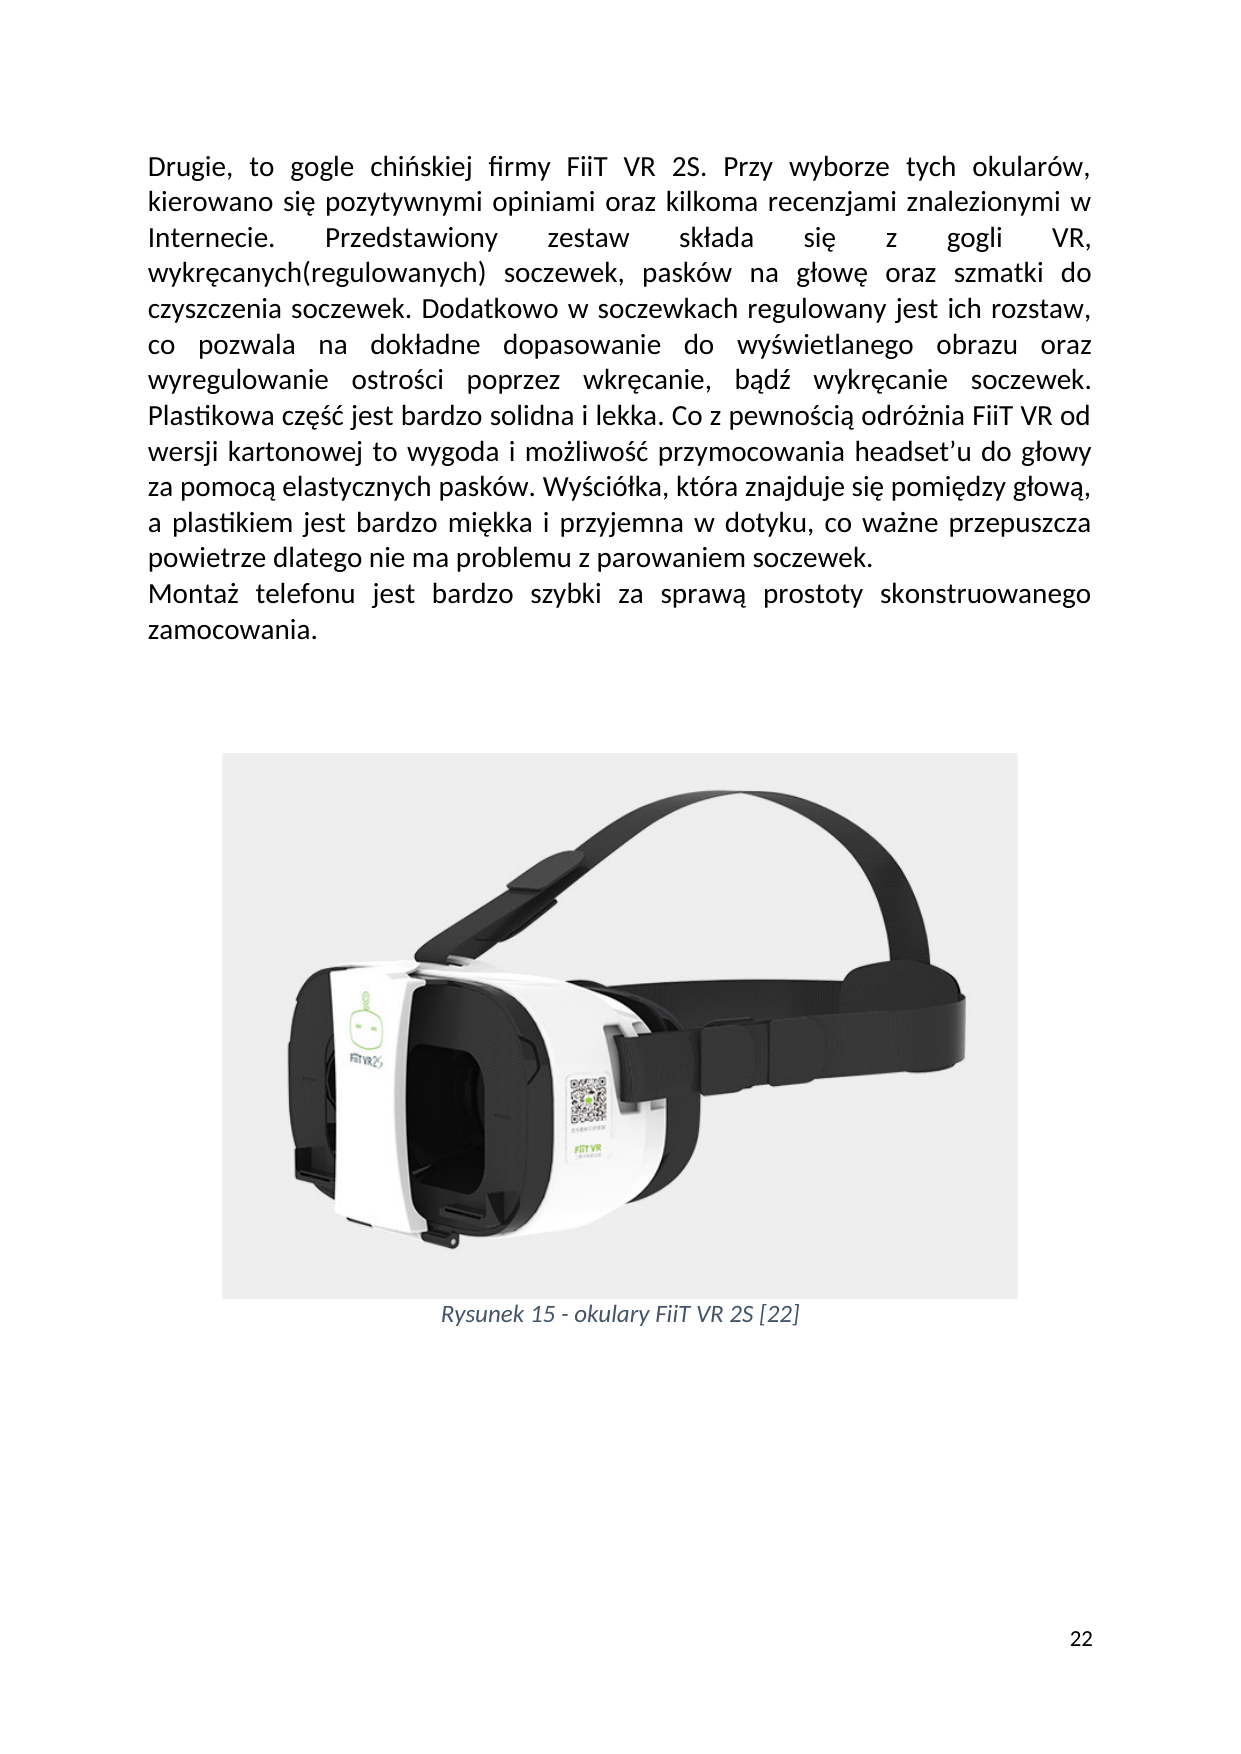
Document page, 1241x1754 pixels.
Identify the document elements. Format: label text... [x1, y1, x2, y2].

picture [222, 753, 1018, 1299]
text Drugie, to gogle chińskiej firmy FiiT VR 2S. Przy wyborze tych okularów, kierowano się pozytywnymi opiniami oraz kilkoma recenzjami znalezionymi w Internecie. Przedstawiony zestaw składa się z gogli VR, wykręcanych(regulowanych) soczewek, pasków na głowę oraz szmatki do czyszczenia soczewek. Dodatkowo w soczewkach regulowany jest ich rozstaw, co pozwala na dokładne dopasowanie do wyświetlanego obrazu oraz wyregulowanie ostrości poprzez wkręcanie, bądź wykręcanie soczewek. Plastikowa część jest bardzo solidna i lekka. Co z pewnością odróżnia FiiT VR od wersji kartonowej to wygoda i możliwość przymocowania headset’u do głowy za pomocą elastycznych pasków. Wyściółka, która znajduje się pomiędzy głową, a plastikiem jest bardzo miękka i przyjemna w dotyku, co ważne przepuszcza powietrze dlatego nie ma problemu z parowaniem soczewek. [148, 148, 1093, 575]
text Rysunek 15 - okulary FiiT VR 2S [22] [148, 1298, 1093, 1329]
text Montaż telefonu jest bardzo szybki za sprawą prostoty skonstruowanego zamocowania. [148, 575, 1093, 646]
